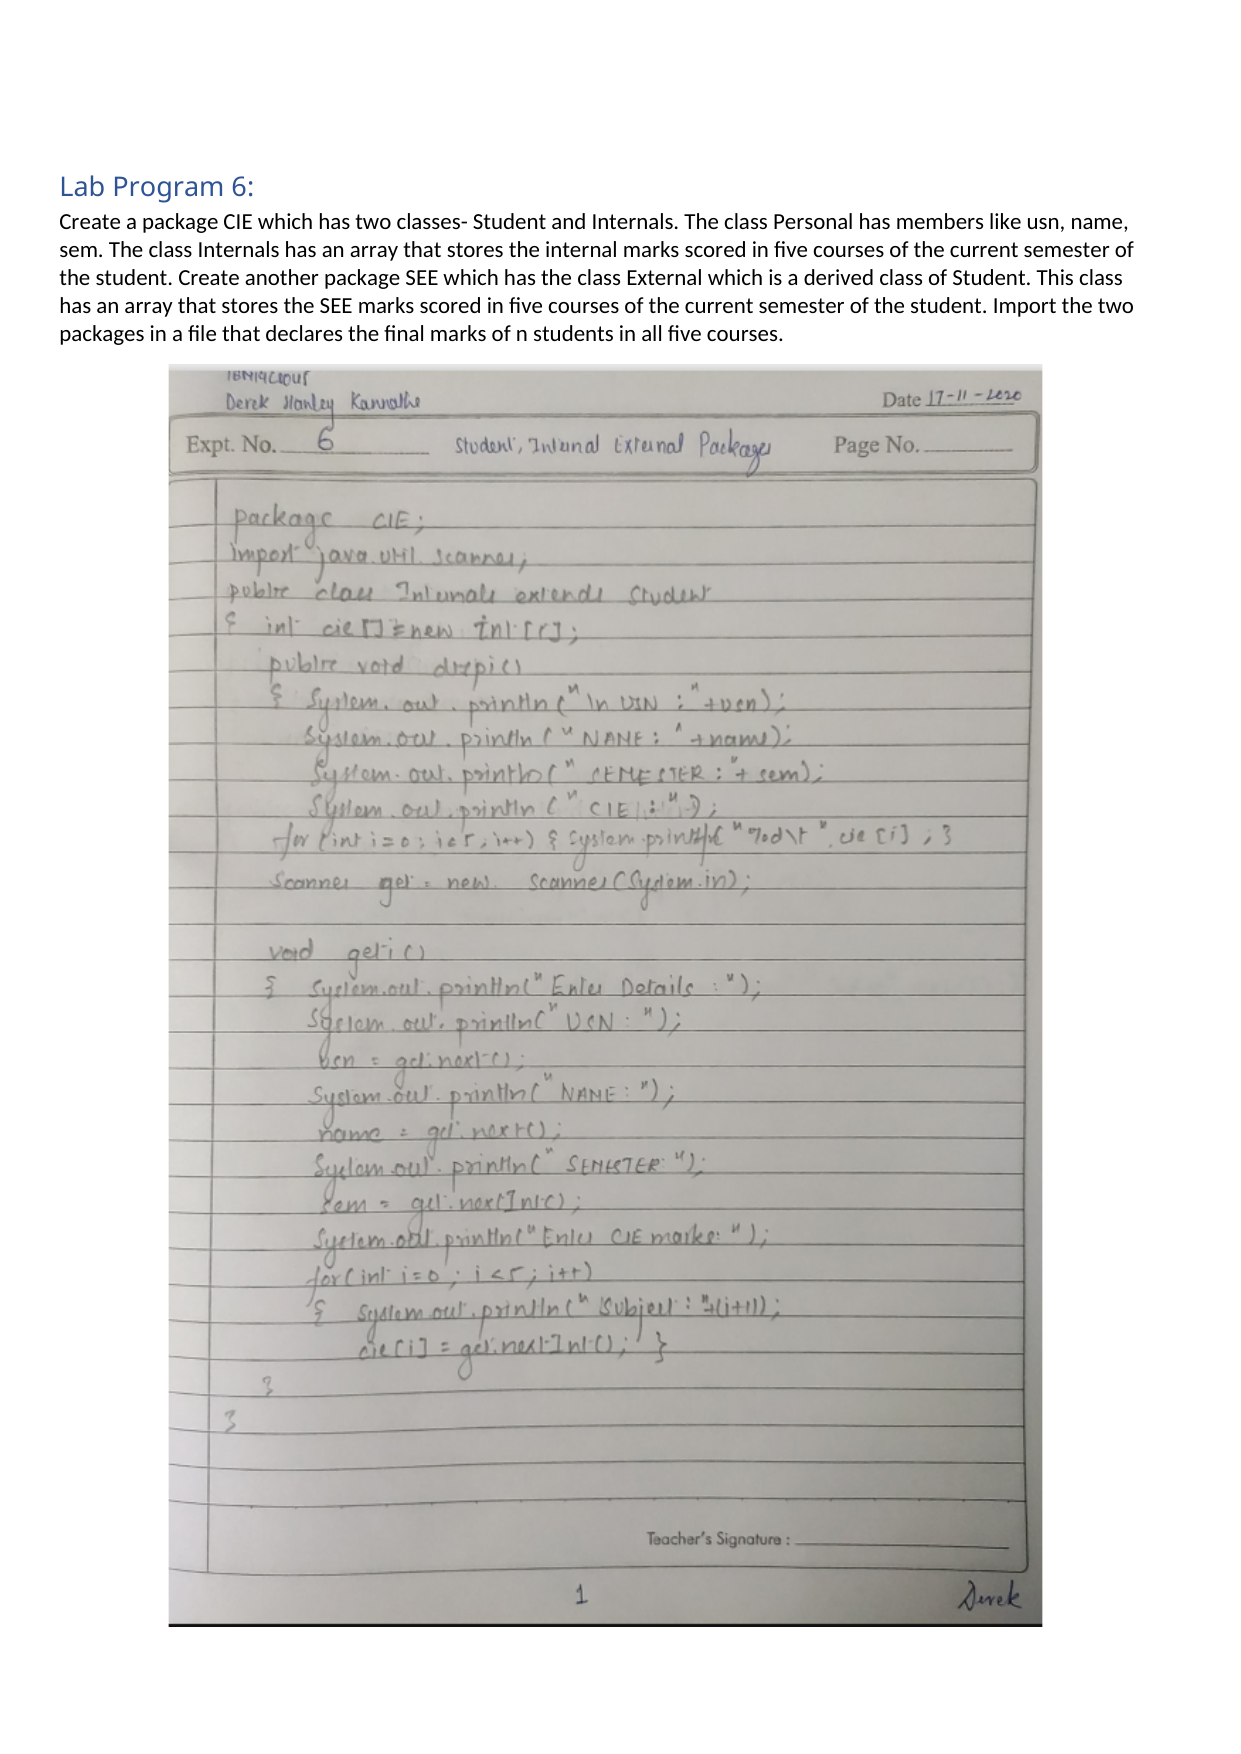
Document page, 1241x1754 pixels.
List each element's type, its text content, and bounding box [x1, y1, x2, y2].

picture [168, 364, 1043, 1627]
subtitle Lab Program 6: [59, 168, 1152, 204]
text Create a package CIE which has two classes- Student and Internals. The class Personal has members like usn, name, sem. The class Internals has an array that stores the internal marks scored in five courses of the current semester of the student. Create another package SEE which has the class External which is a derived class of Student. This class has an array that stores the SEE marks scored in five courses of the current semester of the student. Import the two packages in a file that declares the final marks of n students in all five courses. [59, 207, 1152, 347]
